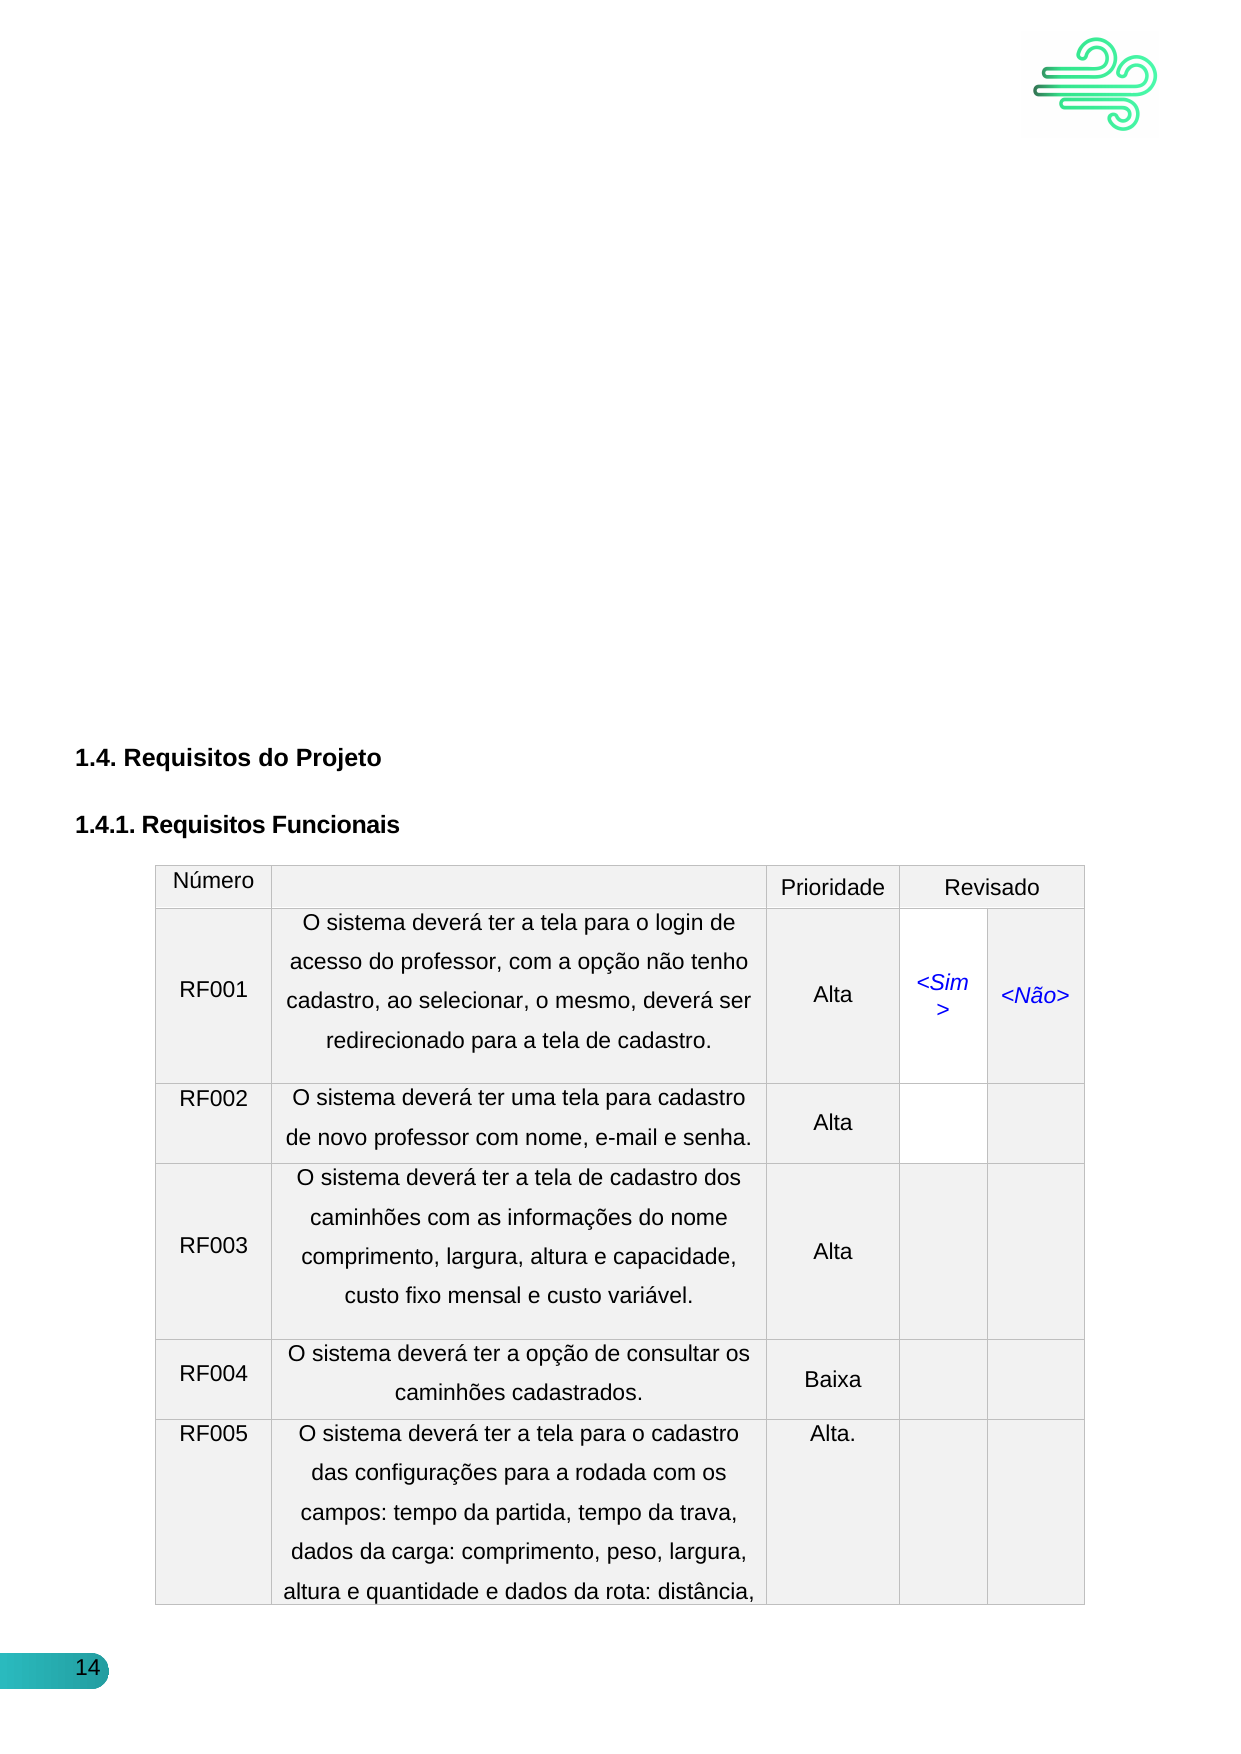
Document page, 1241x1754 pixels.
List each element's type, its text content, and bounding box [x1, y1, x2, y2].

table_cell Alta. [767, 1420, 899, 1604]
table_cell [900, 1420, 987, 1604]
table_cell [272, 1420, 766, 1604]
table_cell O sistema deverá ter a tela de cadastro dos caminhões com as informações do nome comprimento, largura, altura e capacidade, custo fixo mensal e custo variável. [272, 1164, 766, 1339]
table_cell RF003 [156, 1164, 271, 1339]
picture [1021, 31, 1160, 138]
table_cell O sistema deverá ter a tela para o login de acesso do professor, com a opção não tenho cadastro, ao selecionar, o mesmo, deverá ser redirecionado para a tela de cadastro. [272, 909, 766, 1083]
table_header Revisado [900, 866, 1084, 907]
table_cell RF005 [156, 1420, 271, 1604]
table_header Prioridade [767, 866, 899, 907]
table_cell RF002 [156, 1084, 271, 1163]
table_cell [988, 1084, 1084, 1163]
table_cell RF004 [156, 1340, 271, 1419]
table_header [272, 866, 766, 907]
table_cell [900, 1164, 987, 1339]
table_cell [988, 1164, 1084, 1339]
text 1.4. Requisitos do Projeto [75, 743, 1165, 771]
table_cell [988, 1340, 1084, 1419]
table_cell [988, 1420, 1084, 1604]
table_cell Alta [767, 1164, 899, 1339]
table_cell Alta [767, 909, 899, 1083]
table_cell O sistema deverá ter uma tela para cadastro de novo professor com nome, e-mail e senha. [272, 1084, 766, 1163]
table_cell O sistema deverá ter a opção de consultar os caminhões cadastrados. [272, 1340, 766, 1419]
table_cell Alta [767, 1084, 899, 1163]
table_cell <Não> [988, 909, 1084, 1083]
table_cell [900, 1084, 987, 1163]
table_cell <Sim> [900, 909, 987, 1083]
subtitle 1.4.1. Requisitos Funcionais [75, 810, 1165, 839]
table_header Número [156, 866, 271, 907]
table_cell [900, 1340, 987, 1419]
table_cell Baixa [767, 1340, 899, 1419]
table_cell RF001 [156, 909, 271, 1083]
